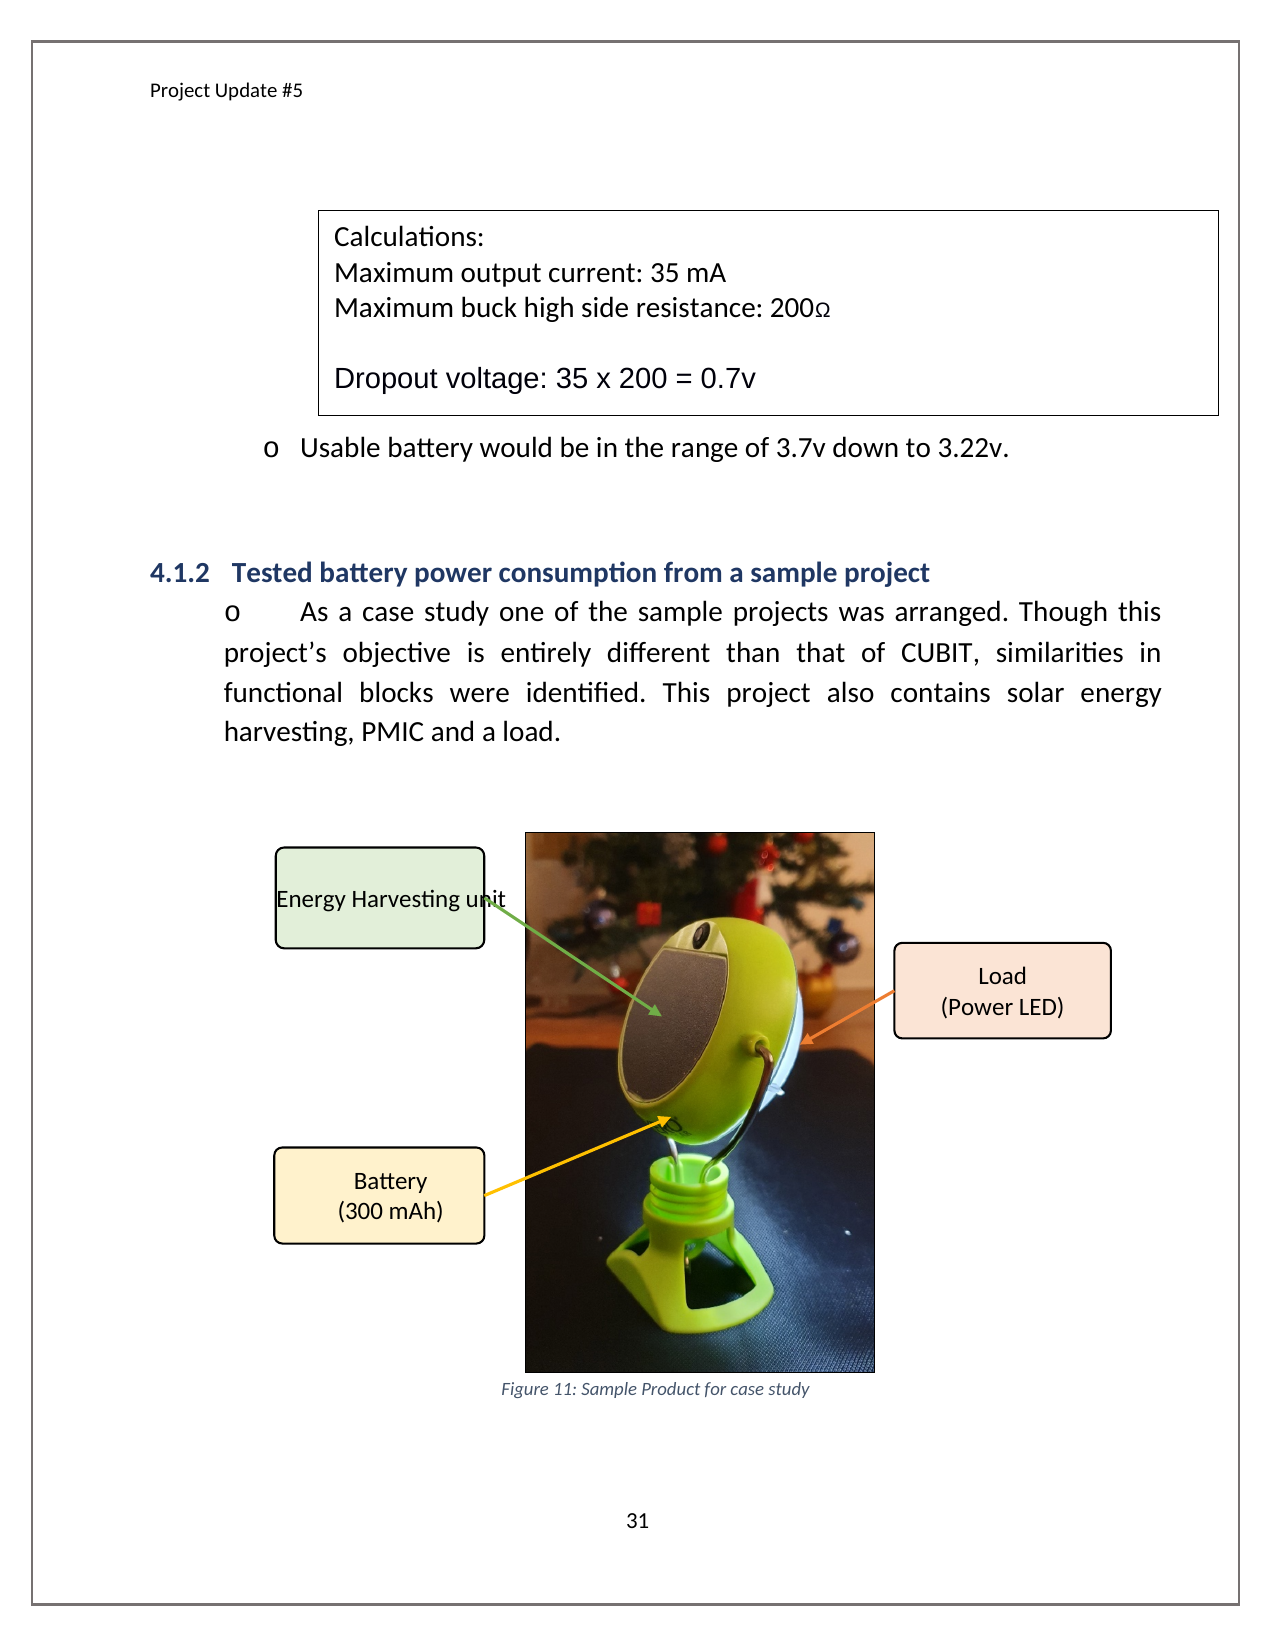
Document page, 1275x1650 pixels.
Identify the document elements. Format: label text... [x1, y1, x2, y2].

text Figure : Sample Product for case study [150, 1377, 1163, 1399]
picture [526, 833, 874, 1372]
list Usable battery would be in the range of 3.7v down to 3.22v. [262, 429, 1163, 466]
subtitle Tested battery power consumption from a sample project [150, 554, 1163, 589]
list As a case study one of the sample projects was arranged. Though this project’s objective is entirely different than that of CUBIT, similarities in functional blocks were identified. This project also contains solar energy harvesting, PMIC and a load. [223, 593, 1163, 749]
